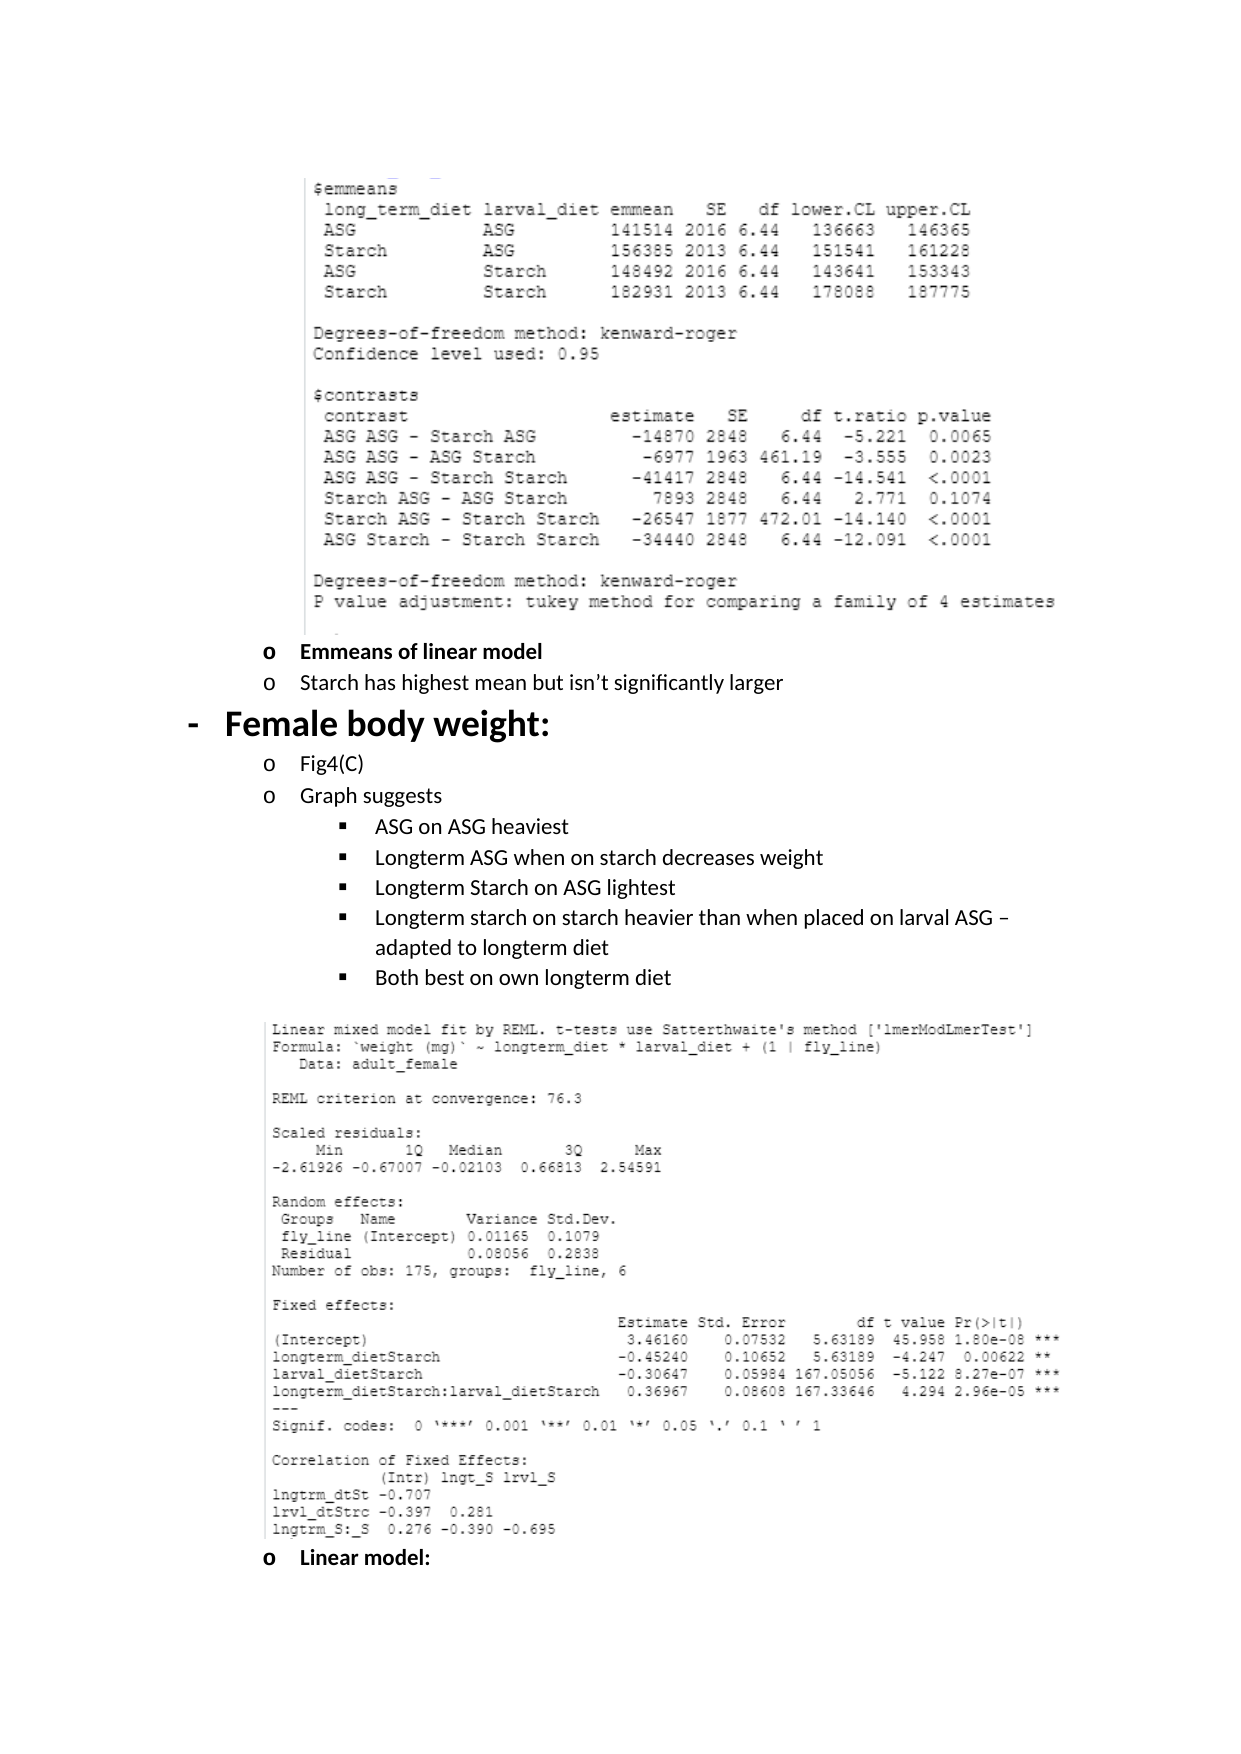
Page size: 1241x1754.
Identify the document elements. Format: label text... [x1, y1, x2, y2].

list Fig4(C) [262, 749, 1090, 779]
list Female body weight: [187, 700, 1090, 746]
picture [263, 1022, 1098, 1539]
list Longterm ASG when on starch decreases weight [337, 843, 1090, 871]
list Longterm starch on starch heavier than when placed on larval ASG – adapted to longterm diet [337, 903, 1090, 961]
list Both best on own longterm diet [337, 963, 1090, 991]
picture [303, 178, 1085, 635]
list ASG on ASG heaviest [337, 812, 1090, 840]
list Longterm Starch on ASG lightest [337, 873, 1090, 901]
list Starch has highest mean but isn’t significantly larger [262, 668, 1090, 698]
list Graph suggests [262, 781, 1090, 810]
